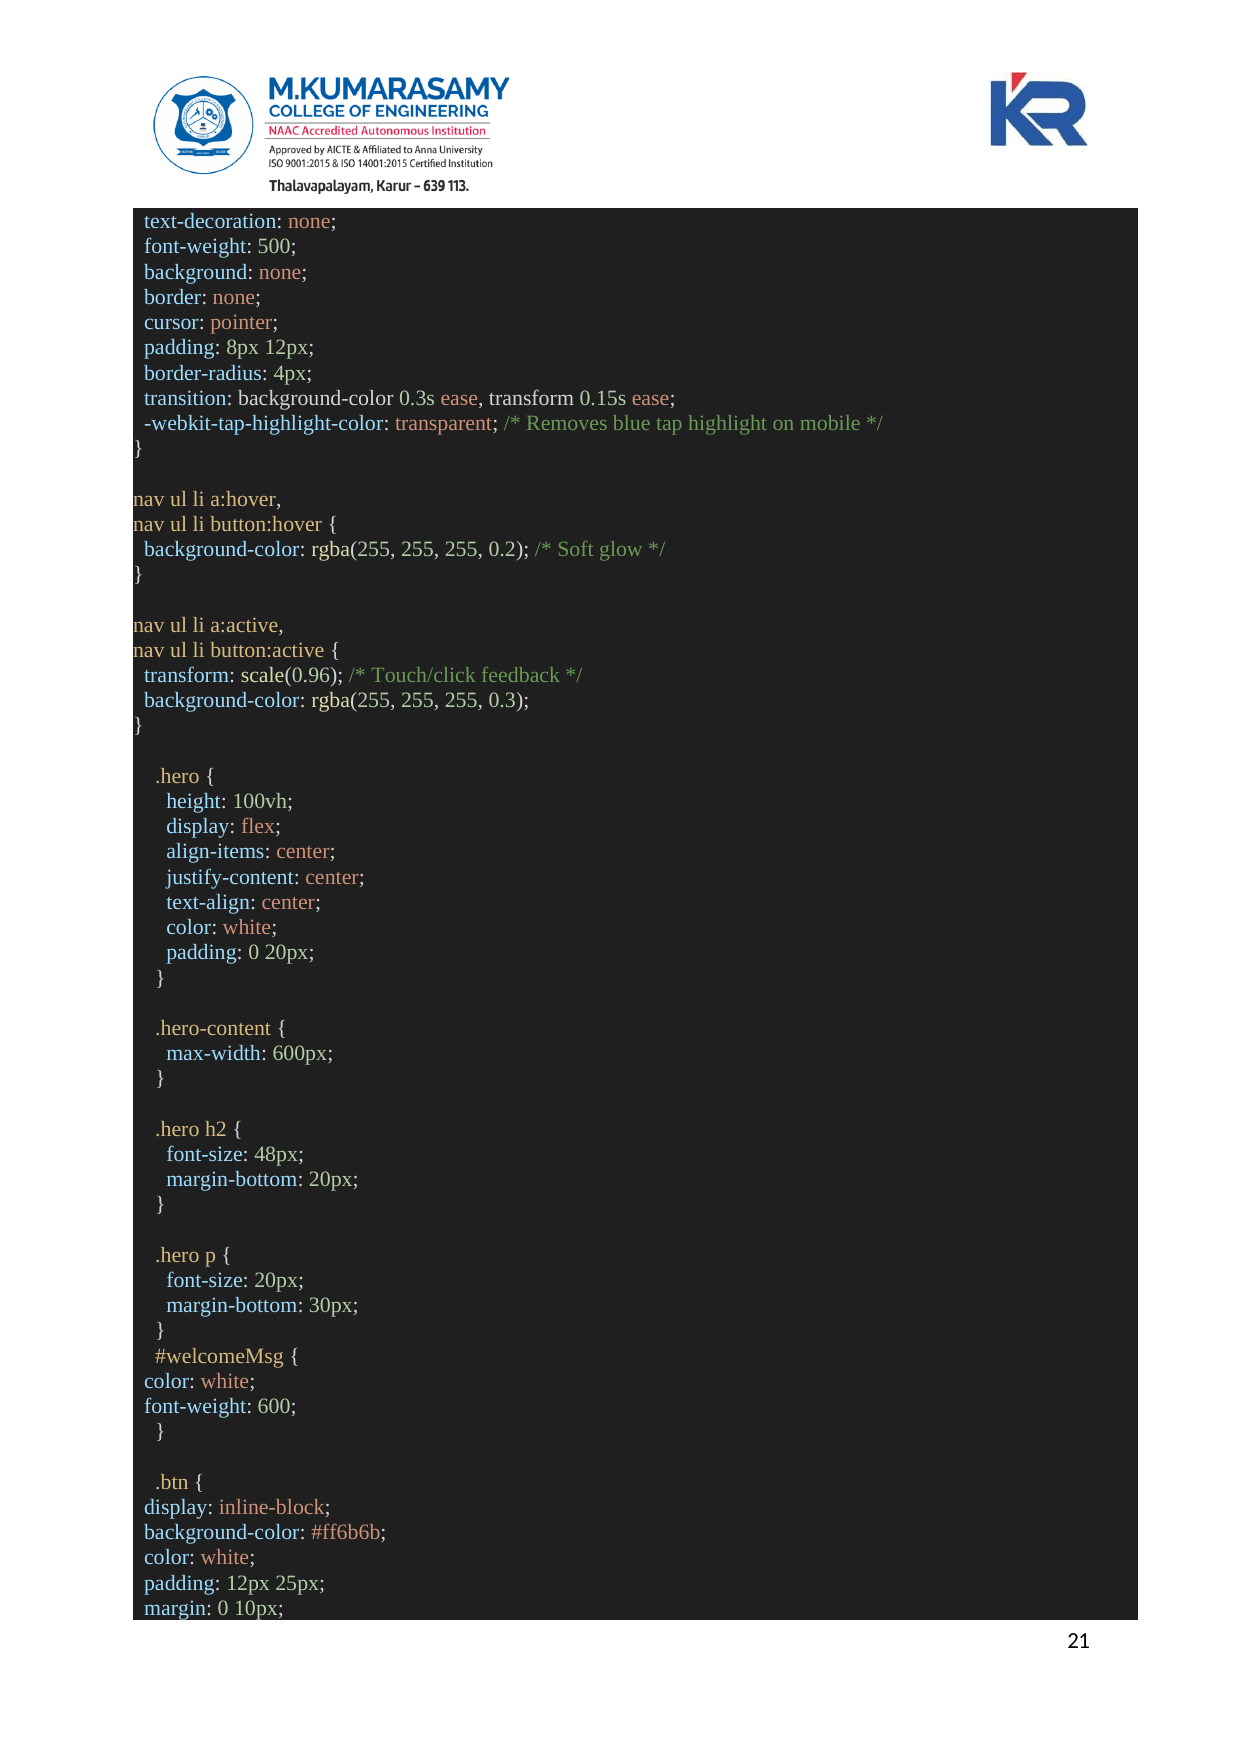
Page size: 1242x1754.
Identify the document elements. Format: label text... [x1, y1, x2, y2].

text color: white; [133, 1368, 1138, 1393]
text nav ul li a:hover, [133, 486, 1138, 511]
text padding: 12px 25px; [133, 1569, 1138, 1595]
text align-items: center; [133, 838, 1138, 864]
text background-color: rgba(255, 255, 255, 0.3); [133, 687, 1138, 712]
text border: none; [133, 284, 1138, 309]
text .hero { [133, 763, 1138, 788]
text font-weight: 500; [133, 233, 1138, 259]
text justify-content: center; [133, 864, 1138, 889]
picture [990, 72, 1088, 146]
text font-size: 48px; [133, 1141, 1138, 1166]
text } [133, 1065, 1138, 1091]
text nav ul li a:active, [133, 612, 1138, 637]
text transform: scale(0.96); /* Touch/click feedback */ [133, 662, 1138, 687]
text } [133, 1191, 1138, 1217]
text .hero p { [133, 1242, 1138, 1267]
text .btn { [133, 1469, 1138, 1494]
text #welcomeMsg { [133, 1343, 1138, 1368]
text font-size: 20px; [133, 1267, 1138, 1292]
text cursor: pointer; [133, 309, 1138, 334]
text font-weight: 600; [133, 1393, 1138, 1418]
text } [133, 712, 1138, 738]
text nav ul li button:hover { [133, 511, 1138, 536]
text } [133, 964, 1138, 990]
text border-radius: 4px; [133, 359, 1138, 385]
text } [133, 435, 1138, 460]
text max-width: 600px; [133, 1040, 1138, 1065]
text text-align: center; [133, 889, 1138, 914]
text background-color: #ff6b6b; [133, 1519, 1138, 1544]
text display: flex; [133, 813, 1138, 838]
text text-decoration: none; [133, 208, 1138, 233]
text background: none; [133, 259, 1138, 284]
text } [133, 1418, 1138, 1443]
text .hero-content { [133, 1015, 1138, 1040]
text -webkit-tap-highlight-color: transparent; /* Removes blue tap highlight on mobile */ [133, 410, 1138, 435]
text transition: background-color 0.3s ease, transform 0.15s ease; [133, 385, 1138, 410]
text .hero h2 { [133, 1116, 1138, 1141]
picture [153, 76, 510, 194]
text padding: 8px 12px; [133, 334, 1138, 359]
text height: 100vh; [133, 788, 1138, 813]
text background-color: rgba(255, 255, 255, 0.2); /* Soft glow */ [133, 536, 1138, 561]
text margin-bottom: 30px; [133, 1292, 1138, 1317]
text } [133, 1317, 1138, 1343]
text color: white; [133, 1544, 1138, 1569]
text nav ul li button:active { [133, 637, 1138, 662]
text margin-bottom: 20px; [133, 1166, 1138, 1191]
text color: white; [133, 914, 1138, 939]
text margin: 0 10px; [133, 1595, 1138, 1620]
text } [133, 561, 1138, 586]
text display: inline-block; [133, 1494, 1138, 1519]
text padding: 0 20px; [133, 939, 1138, 964]
